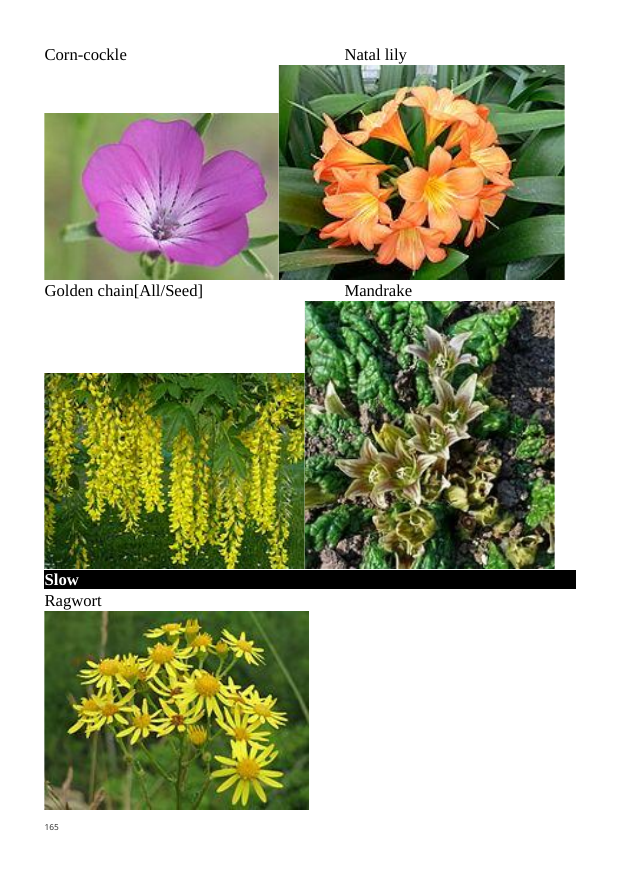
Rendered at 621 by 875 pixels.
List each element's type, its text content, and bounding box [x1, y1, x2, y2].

picture [44, 65, 565, 280]
text Corn-cockle Natal lily [44, 44, 576, 63]
picture [44, 301, 555, 569]
text Ragwort [44, 591, 576, 610]
picture [44, 611, 309, 810]
subtitle Slow [44, 570, 576, 589]
text Golden chain[All/Seed] Mandrake [44, 281, 576, 300]
